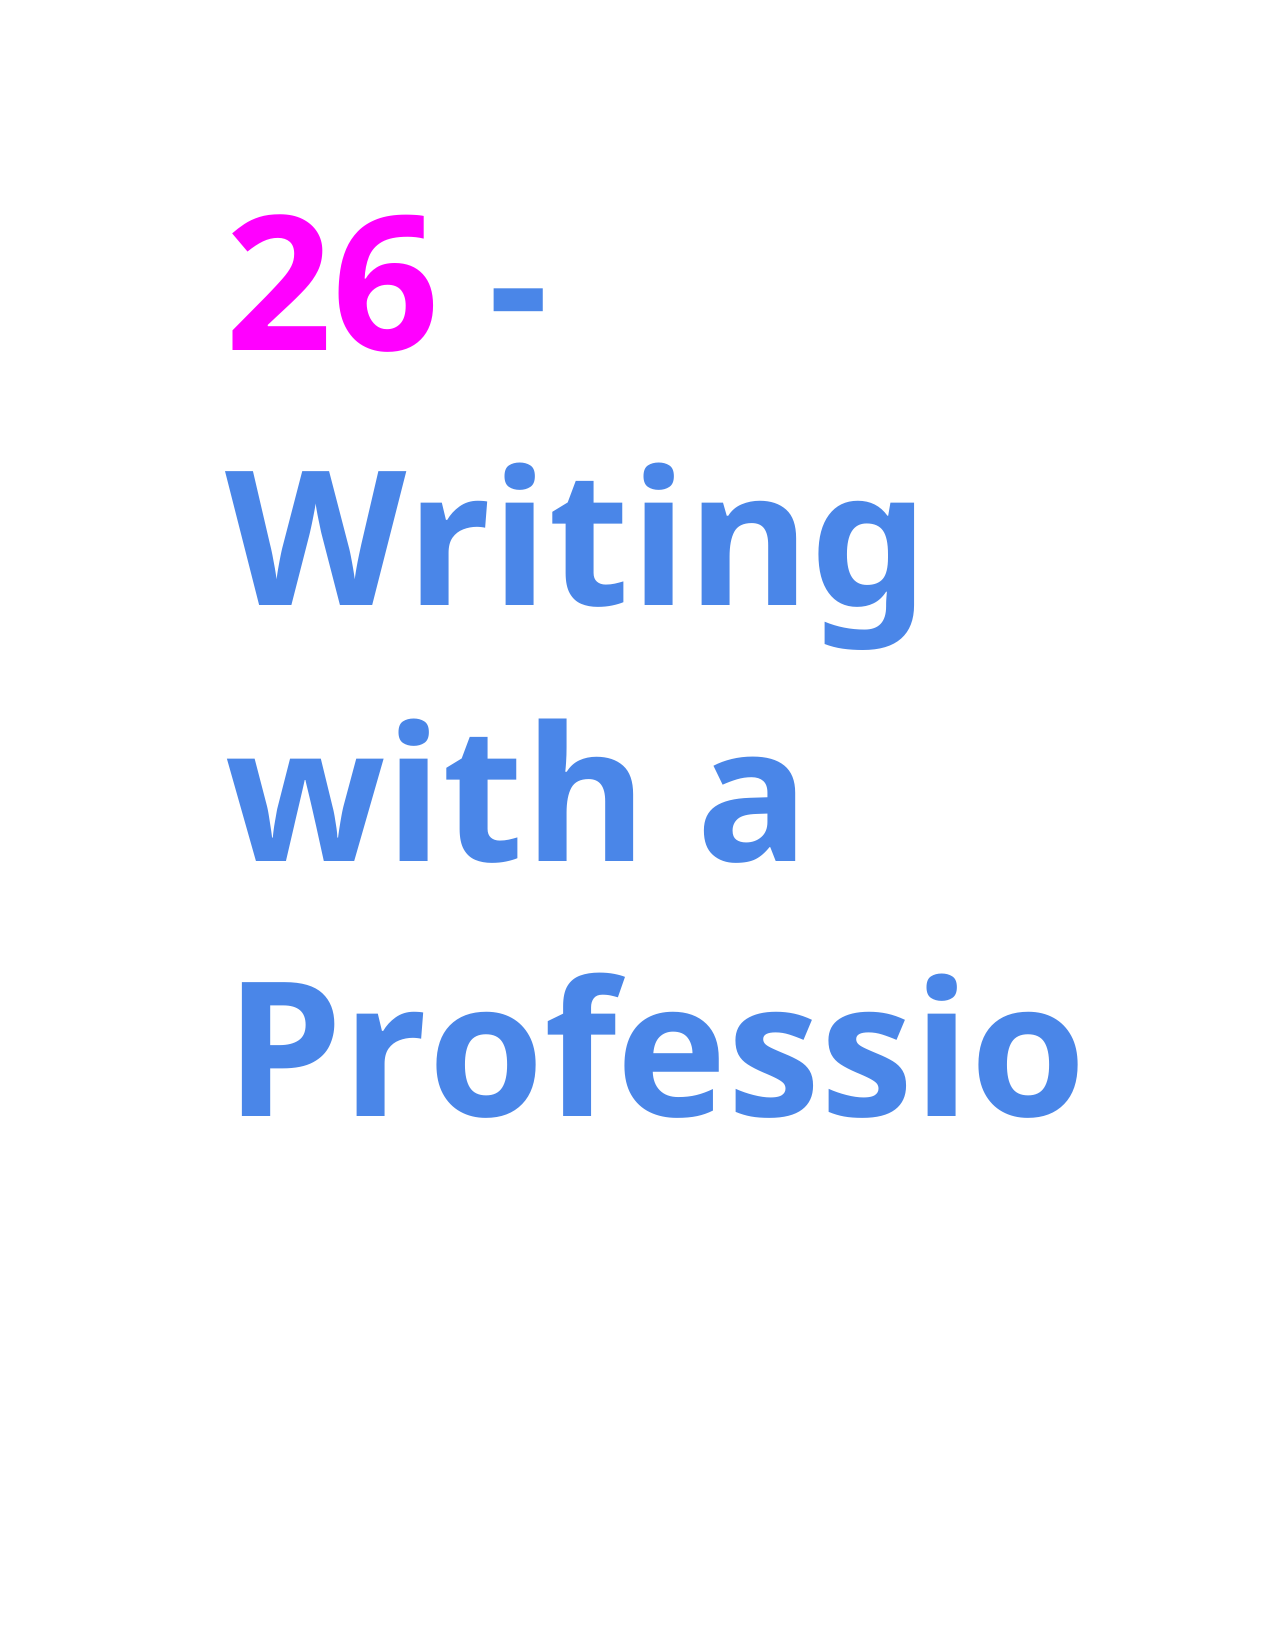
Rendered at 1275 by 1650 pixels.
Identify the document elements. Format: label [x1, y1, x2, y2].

title [225, 150, 1125, 1172]
